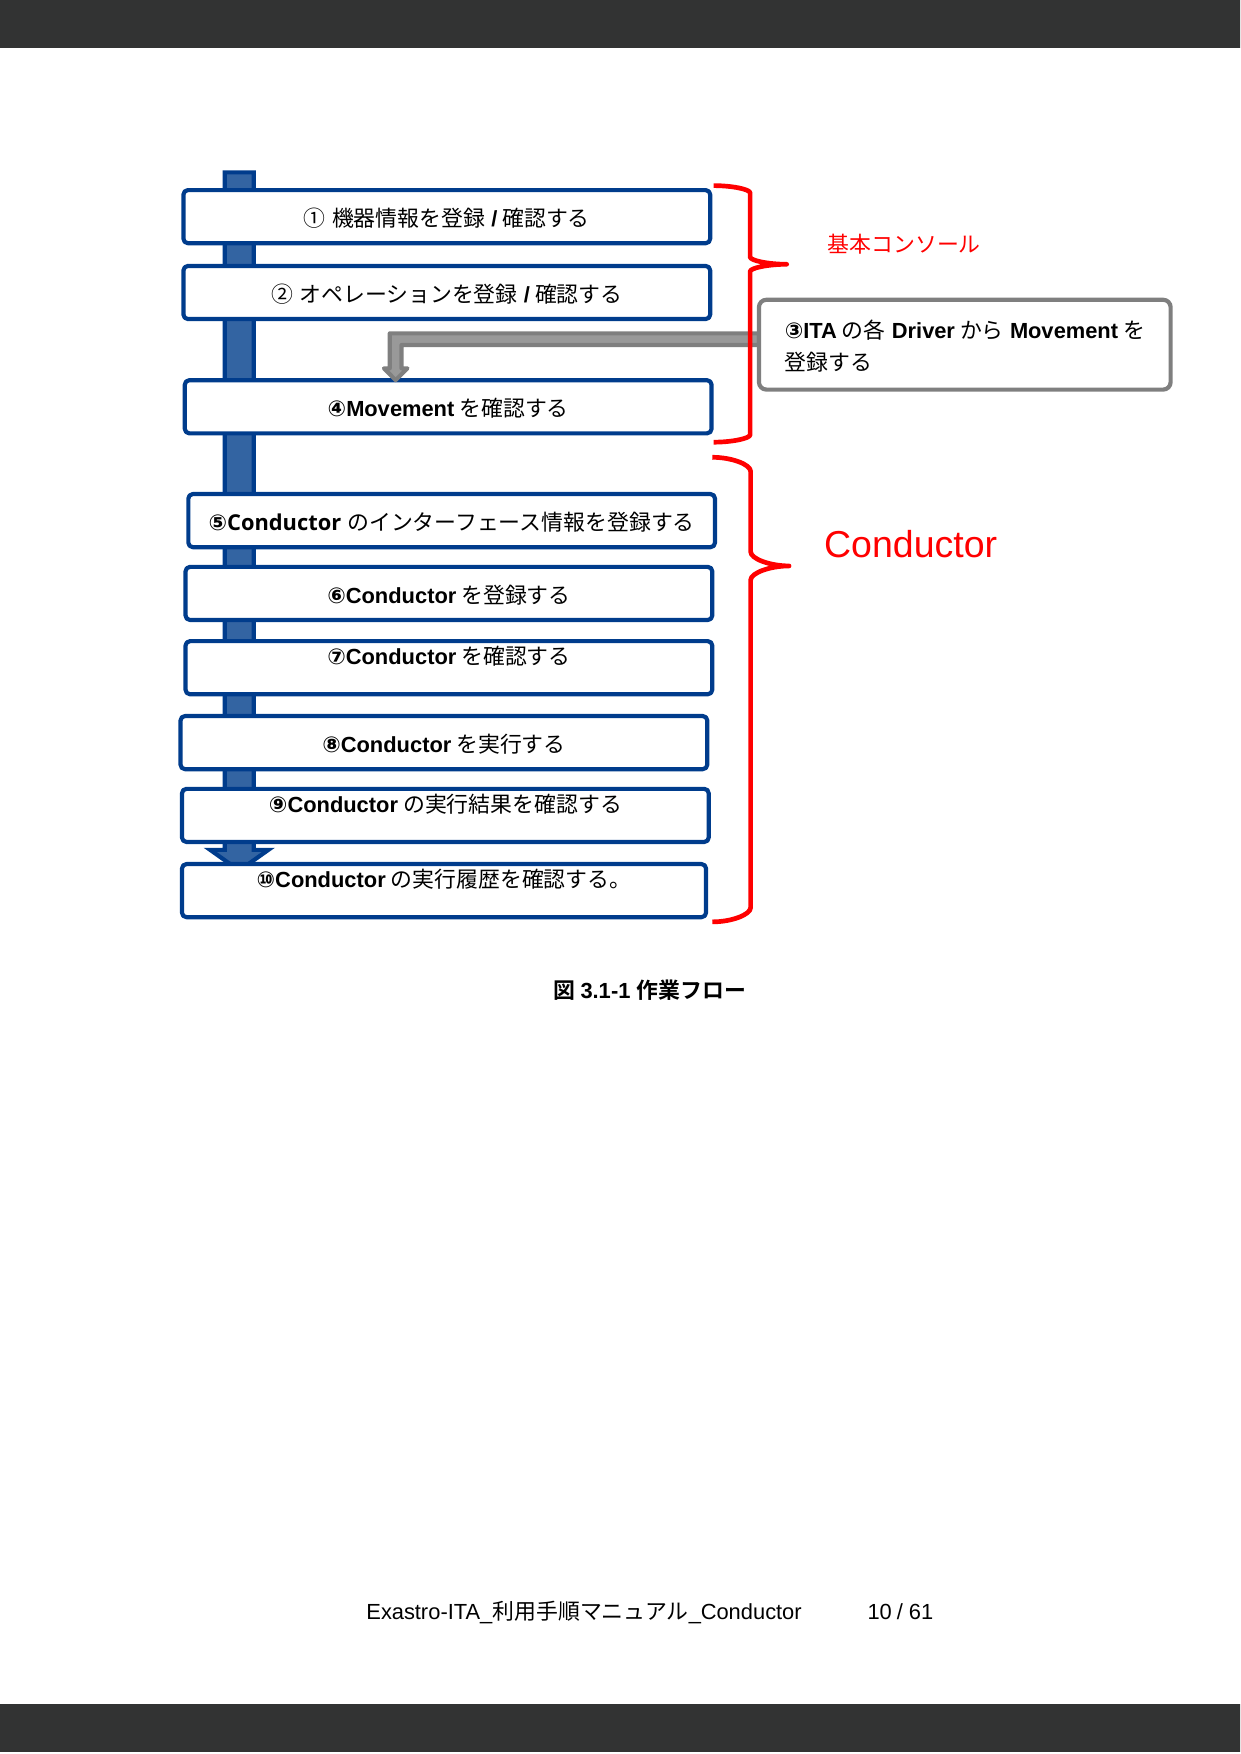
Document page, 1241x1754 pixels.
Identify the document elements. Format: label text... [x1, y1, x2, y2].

picture [0, 0, 1241, 48]
text 図 3.1-1 作業フロー [148, 959, 1152, 1019]
picture [0, 1704, 1241, 1752]
